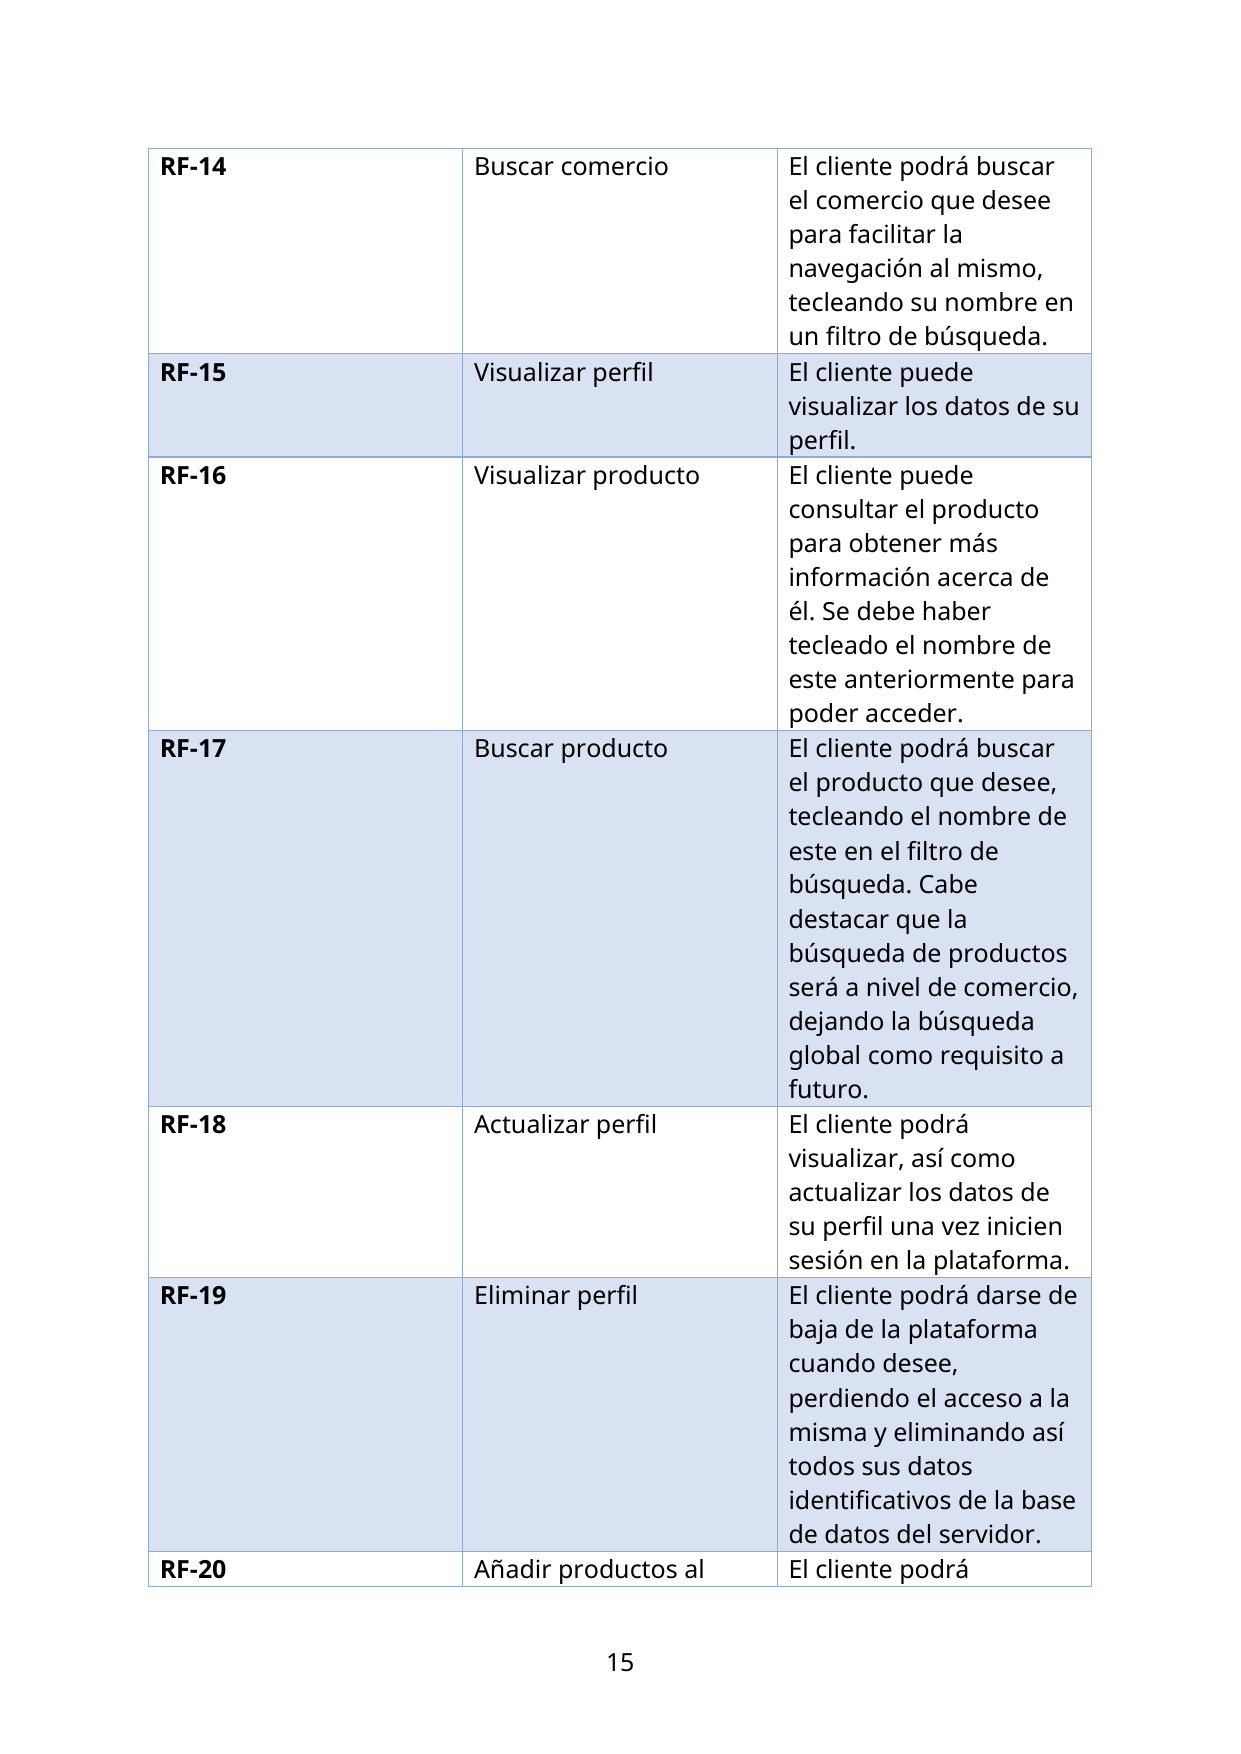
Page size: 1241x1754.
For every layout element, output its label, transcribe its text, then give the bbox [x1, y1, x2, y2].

table_cell El cliente podrá buscar el comercio que desee para facilitar la navegación al mismo, tecleando su nombre en un filtro de búsqueda. [778, 149, 1091, 353]
table_cell Buscar producto [463, 731, 777, 1106]
table_cell El cliente podrá darse de baja de la plataforma cuando desee, perdiendo el acceso a la misma y eliminando así todos sus datos identificativos de la base de datos del servidor. [778, 1278, 1091, 1551]
table_cell El cliente puede consultar el producto para obtener más información acerca de él. Se debe haber tecleado el nombre de este anteriormente para poder acceder. [778, 458, 1091, 730]
table_cell RF-16 [149, 458, 462, 730]
table_cell RF-14 [149, 149, 462, 353]
table_cell Actualizar perfil [463, 1107, 777, 1277]
table_cell RF-19 [149, 1278, 462, 1551]
table_cell RF-20 [149, 1552, 462, 1586]
table_cell RF-17 [149, 731, 462, 1106]
table_cell El cliente podrá visualizar, así como actualizar los datos de su perfil una vez inicien sesión en la plataforma. [778, 1107, 1091, 1277]
table_cell RF-15 [149, 354, 462, 456]
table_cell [463, 1552, 777, 1586]
table_cell El cliente puede visualizar los datos de su perfil. [778, 354, 1091, 456]
table_cell RF-18 [149, 1107, 462, 1277]
table_cell Buscar comercio [463, 149, 777, 353]
table_cell Eliminar perfil [463, 1278, 777, 1551]
table_cell Visualizar producto [463, 458, 777, 730]
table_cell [778, 1552, 1091, 1586]
table_cell Visualizar perfil [463, 354, 777, 456]
table_cell El cliente podrá buscar el producto que desee, tecleando el nombre de este en el filtro de búsqueda. Cabe destacar que la búsqueda de productos será a nivel de comercio, dejando la búsqueda global como requisito a futuro. [778, 731, 1091, 1106]
